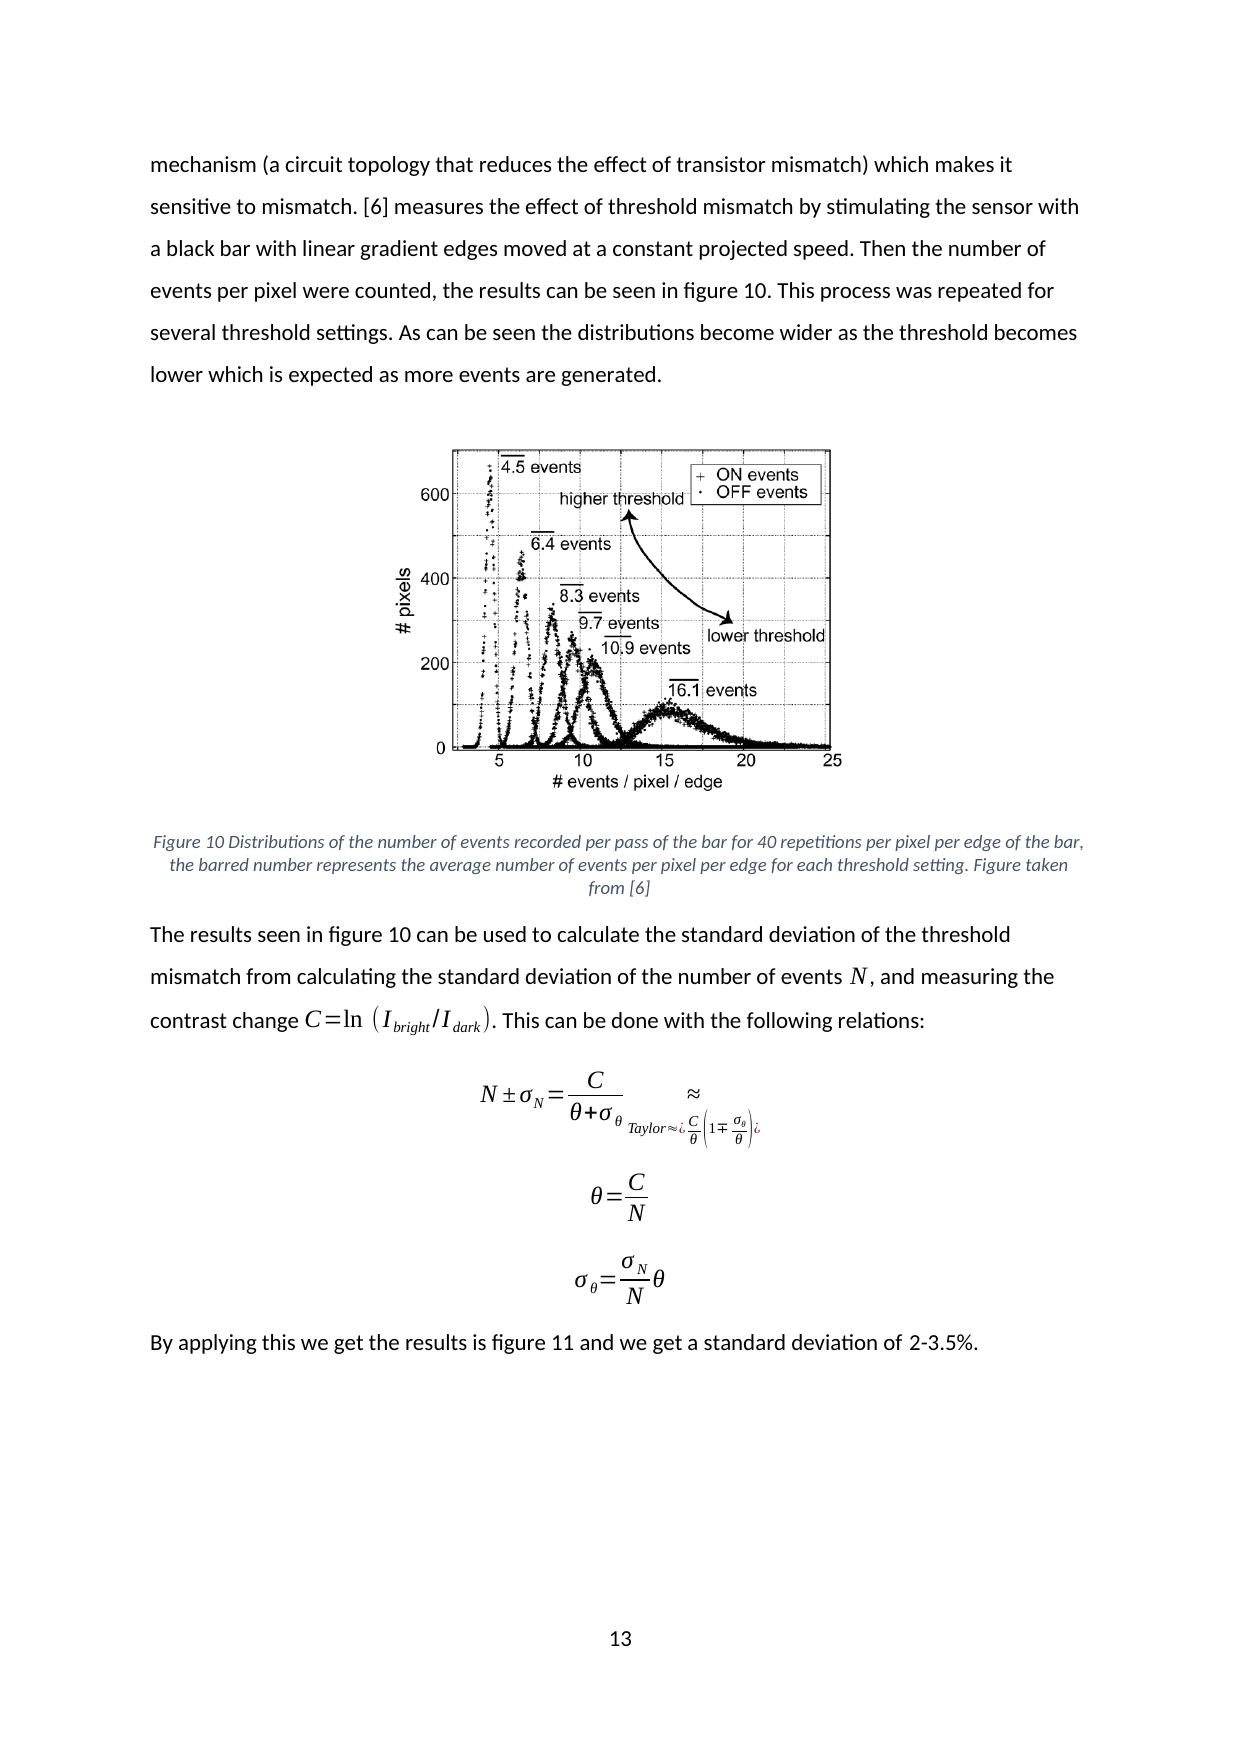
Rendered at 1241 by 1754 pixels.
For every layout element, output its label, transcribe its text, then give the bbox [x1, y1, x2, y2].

picture [349, 418, 891, 800]
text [150, 150, 1090, 388]
text By applying this we get the results is figure 11 and we get a standard deviation of 2-3.5%. [150, 1328, 1090, 1356]
text The results seen in figure 10 can be used to calculate the standard deviation of the threshold mismatch from calculating the standard deviation of the number of events , and measuring the contrast change . This can be done with the following relations: [150, 920, 1090, 1036]
